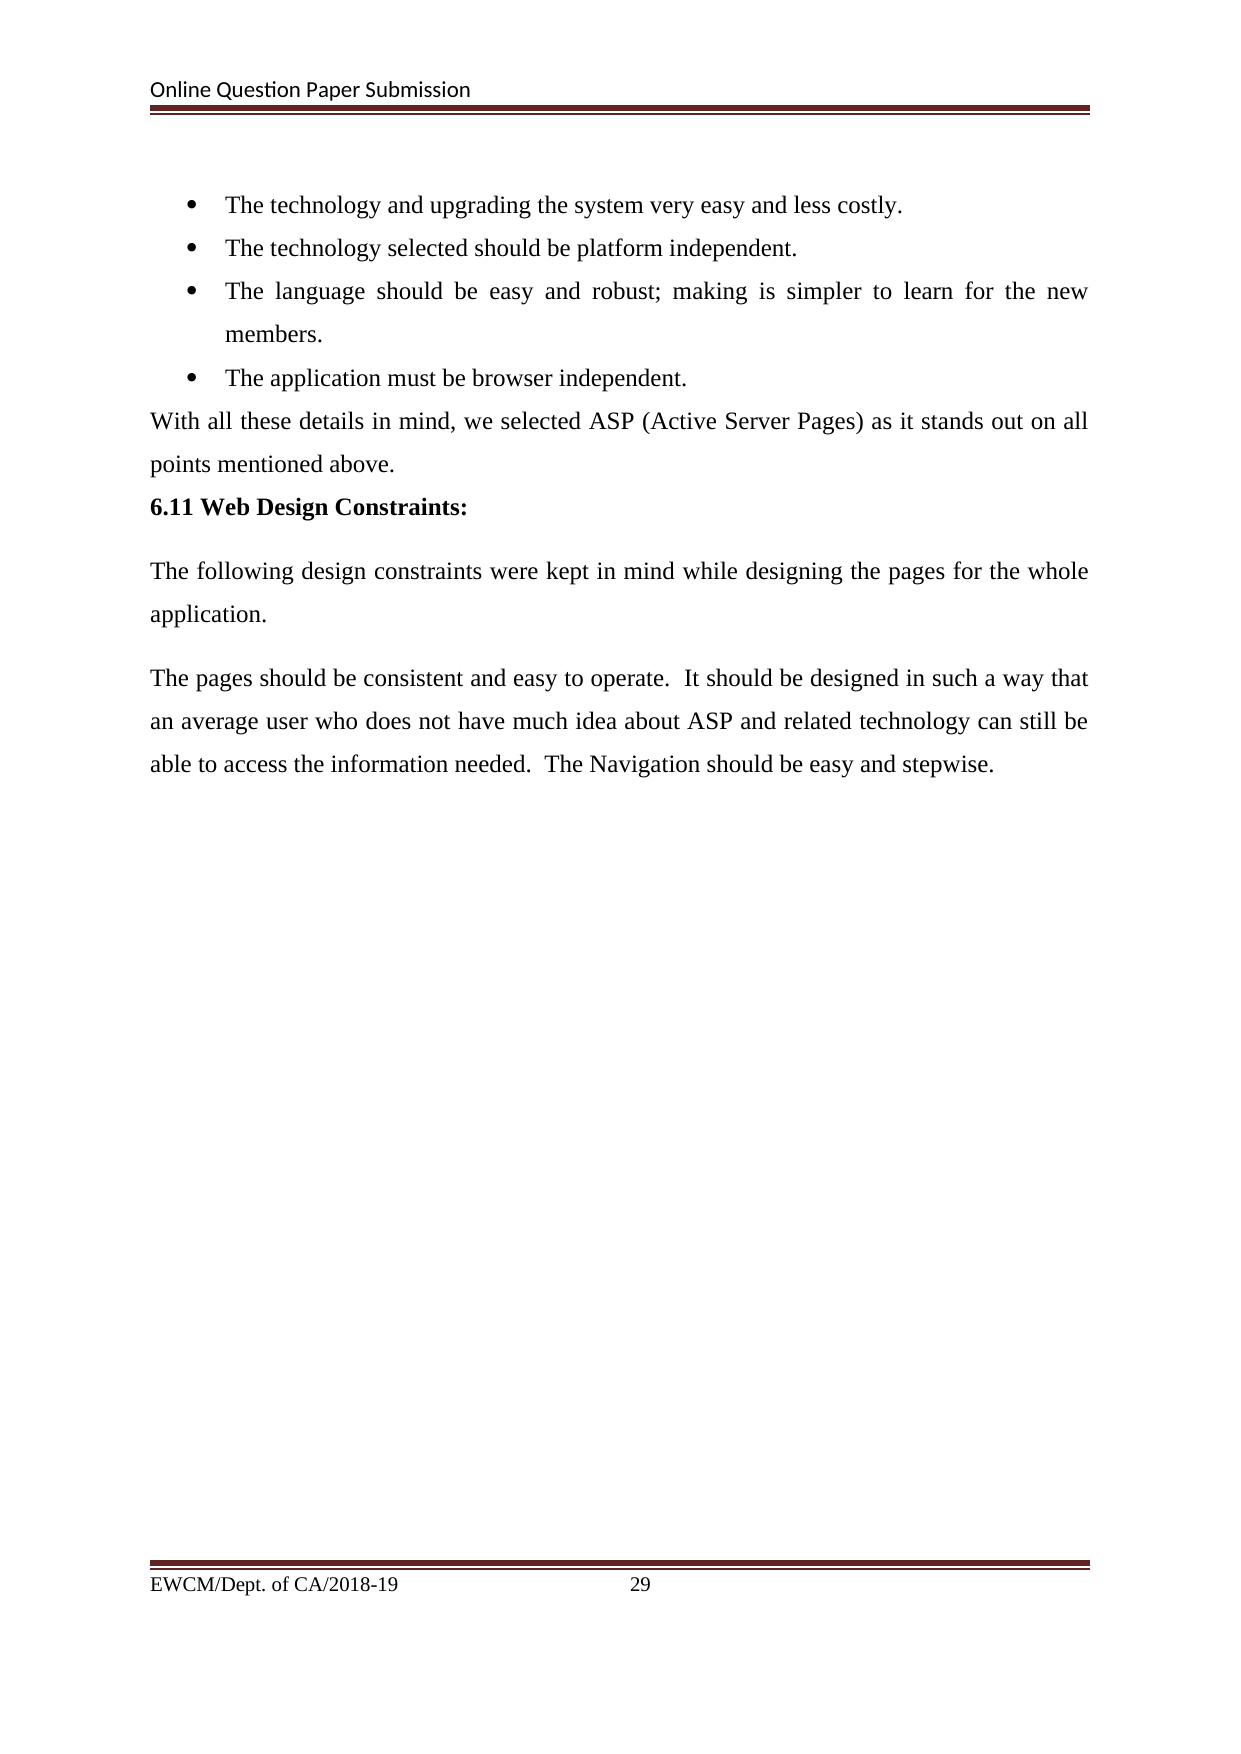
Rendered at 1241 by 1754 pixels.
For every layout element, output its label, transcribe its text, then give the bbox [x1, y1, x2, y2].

list The technology and upgrading the system very easy and less costly. [187, 190, 1090, 219]
list The technology selected should be platform independent. [187, 233, 1090, 262]
text The following design constraints were kept in mind while designing the pages for the whole application. [150, 556, 1090, 628]
list The application must be browser independent. [187, 363, 1090, 391]
text 6.11 Web Design Constraints: [150, 492, 1090, 521]
list The language should be easy and robust; making is simpler to learn for the new members. [187, 276, 1090, 348]
text With all these details in mind, we selected ASP (Active Server Pages) as it stands out on all points mentioned above. [150, 406, 1090, 478]
text The pages should be consistent and easy to operate. It should be designed in such a way that an average user who does not have much idea about ASP and related technology can still be able to access the information needed. The Navigation should be easy and stepwise. [150, 663, 1090, 778]
